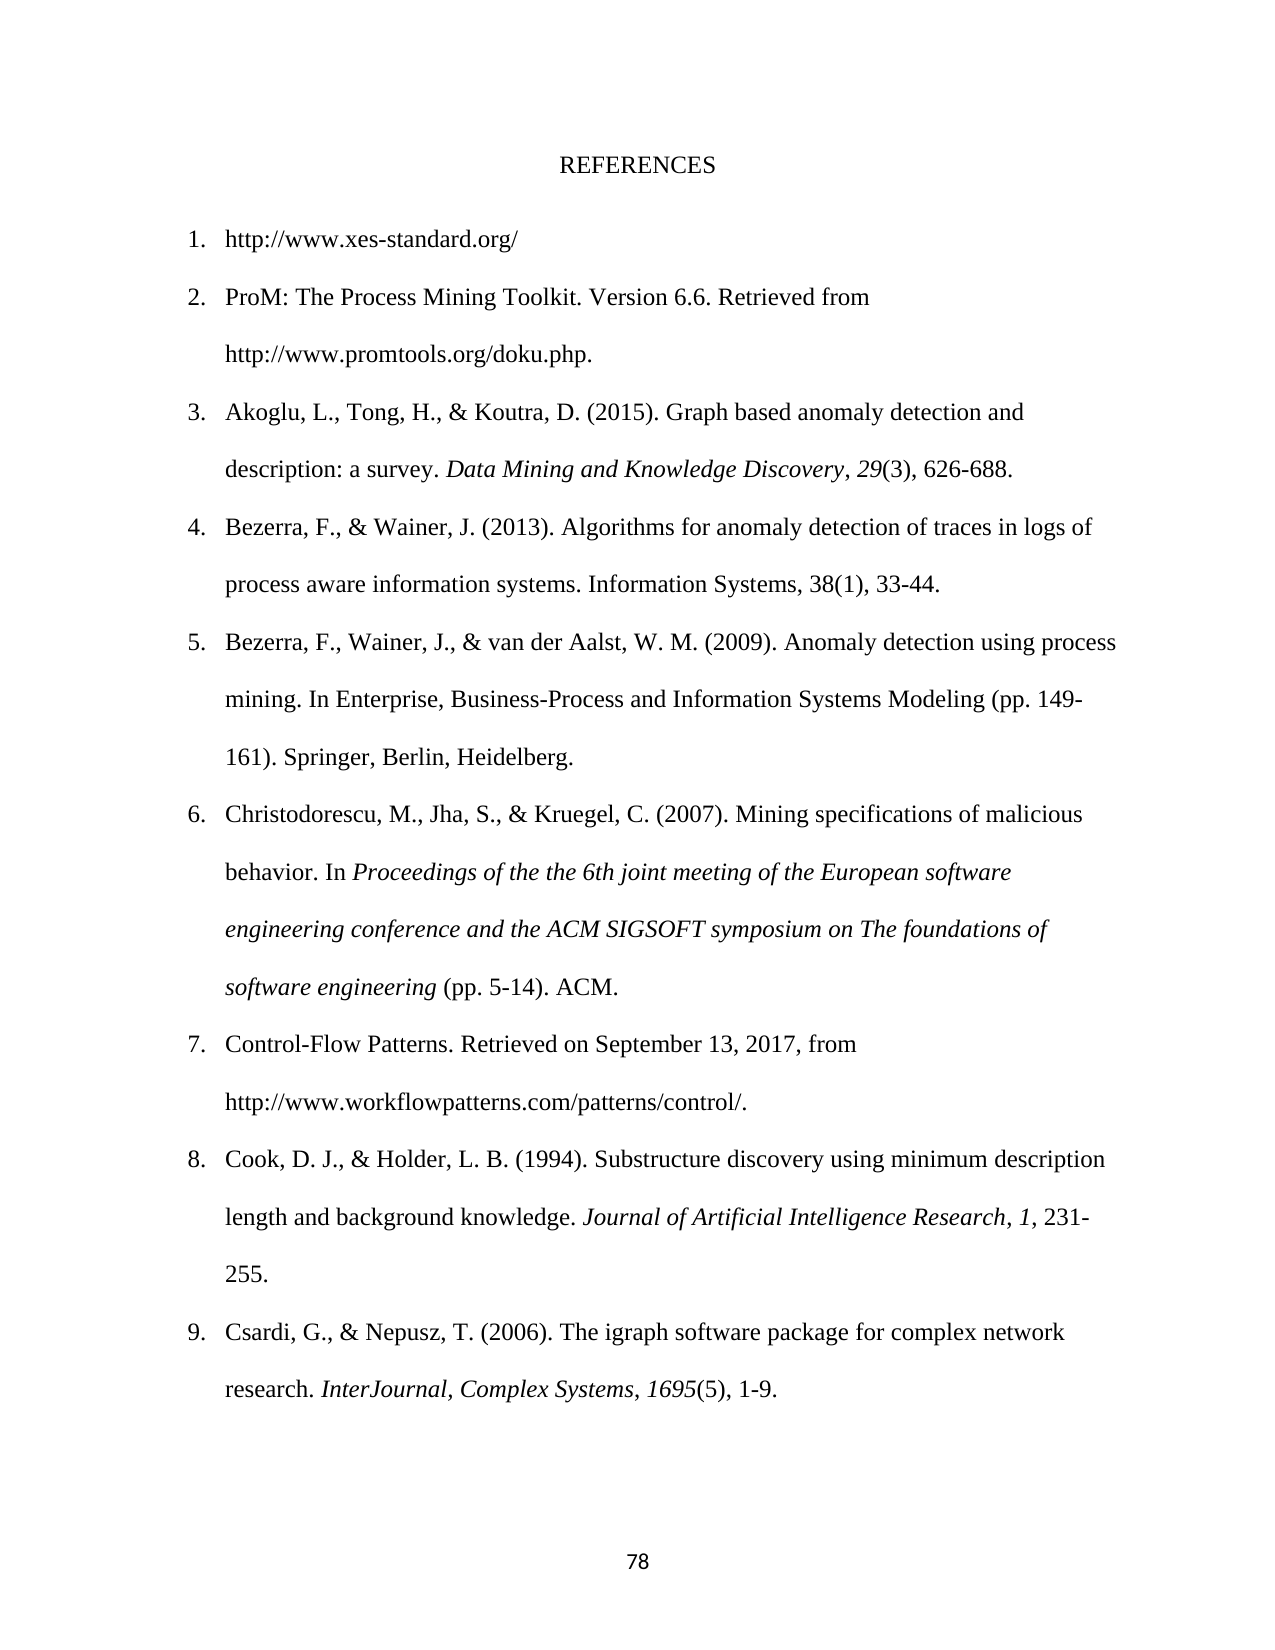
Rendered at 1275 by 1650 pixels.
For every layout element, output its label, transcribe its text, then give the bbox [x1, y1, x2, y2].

list Control-Flow Patterns. Retrieved on September 13, 2017, from http://www.workflowpatterns.com/patterns/control/. [187, 1029, 1125, 1115]
list Cook, D. J., & Holder, L. B. (1994). Substructure discovery using minimum description length and background knowledge. Journal of Artificial Intelligence Research, 1, 231-255. [187, 1144, 1125, 1288]
list ProM: The Process Mining Toolkit. Version 6.6. Retrieved from http://www.promtools.org/doku.php. [187, 282, 1125, 368]
list Christodorescu, M., Jha, S., & Kruegel, C. (2007). Mining specifications of malicious behavior. In Proceedings of the the 6th joint meeting of the European software engineering conference and the ACM SIGSOFT symposium on The foundations of software engineering (pp. 5-14). ACM. [187, 799, 1125, 1000]
list Akoglu, L., Tong, H., & Koutra, D. (2015). Graph based anomaly detection and description: a survey. Data Mining and Knowledge Discovery, 29(3), 626-688. [187, 397, 1125, 483]
list http://www.xes-standard.org/ [187, 224, 1125, 253]
list Bezerra, F., Wainer, J., & van der Aalst, W. M. (2009). Anomaly detection using process mining. In Enterprise, Business-Process and Information Systems Modeling (pp. 149-161). Springer, Berlin, Heidelberg. [187, 627, 1125, 770]
list Bezerra, F., & Wainer, J. (2013). Algorithms for anomaly detection of traces in logs of process aware information systems. Information Systems, 38(1), 33-44. [187, 512, 1125, 598]
subtitle REFERENCES [150, 150, 1125, 179]
list Csardi, G., & Nepusz, T. (2006). The igraph software package for complex network research. InterJournal, Complex Systems, 1695(5), 1-9. [187, 1317, 1125, 1403]
